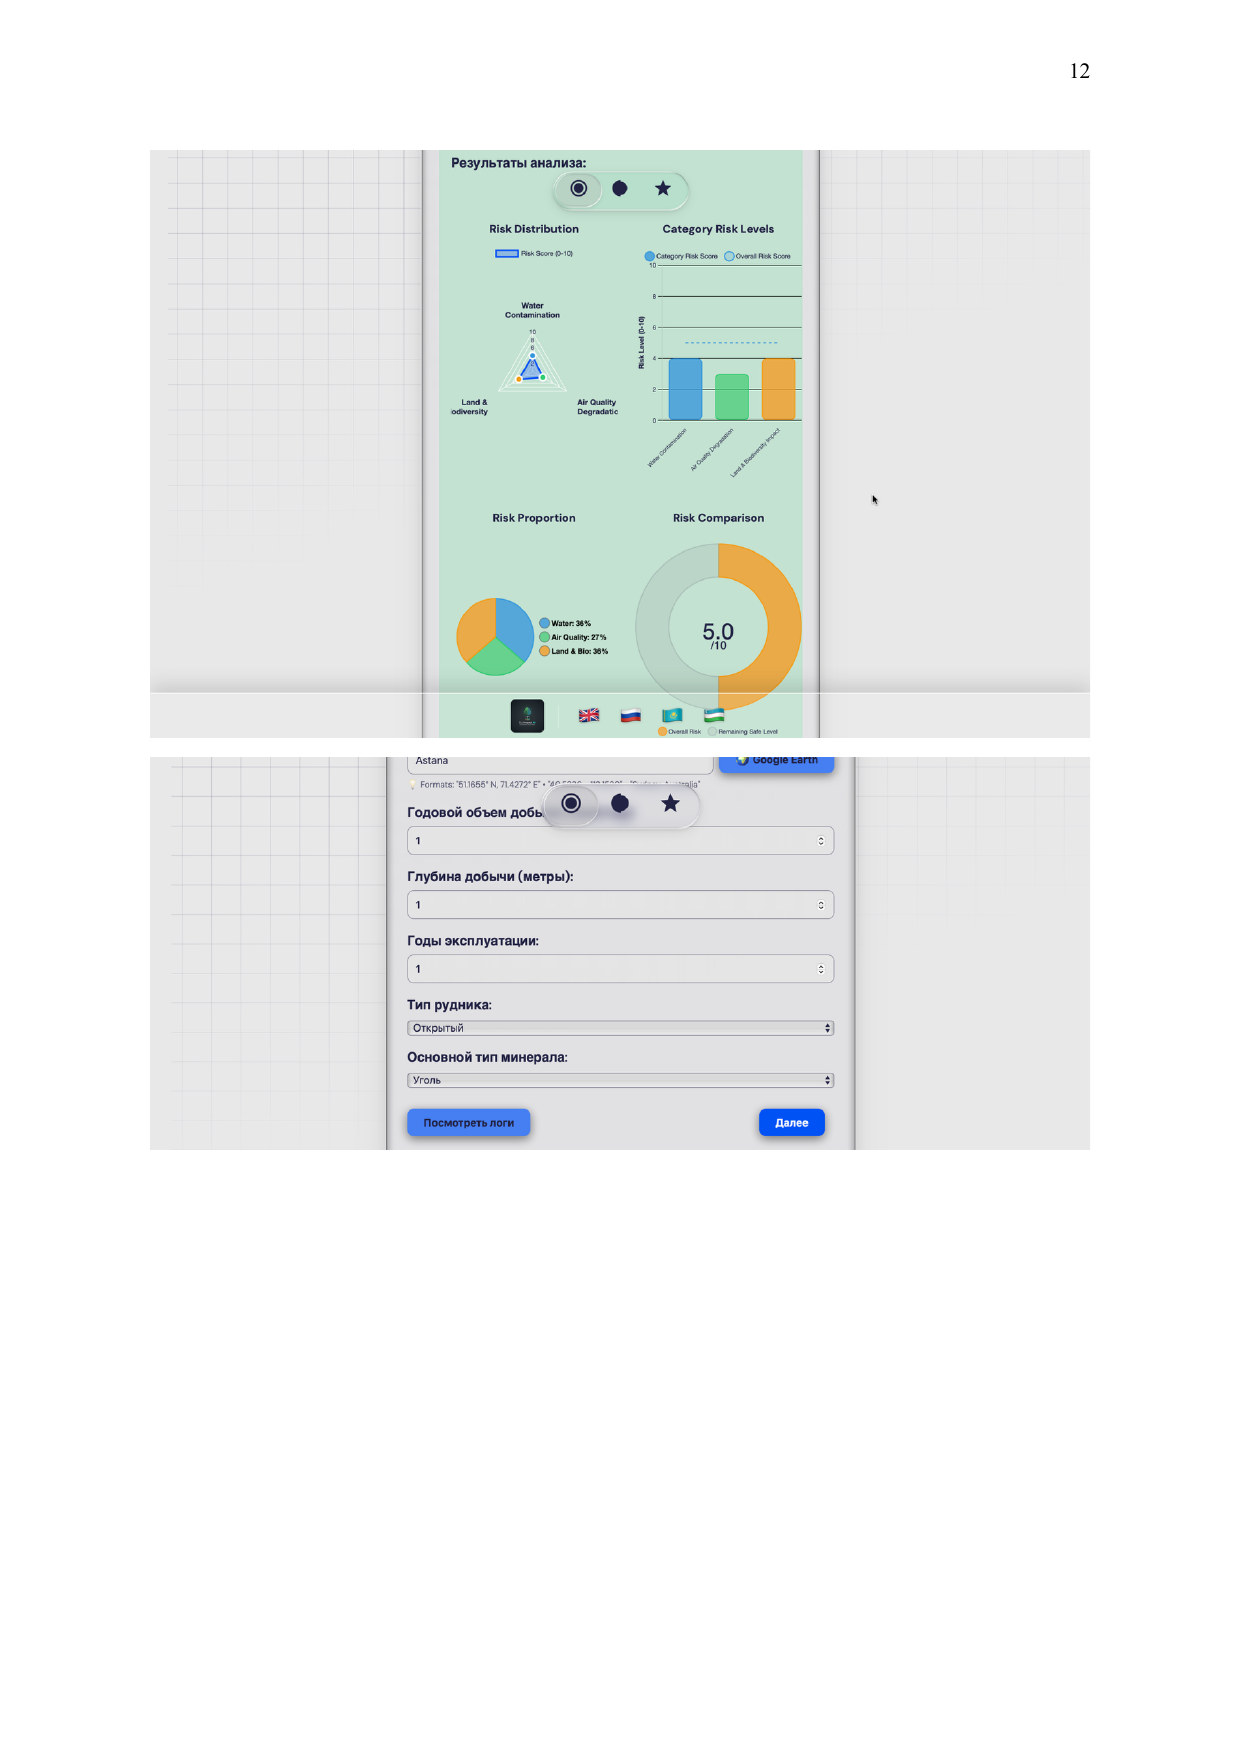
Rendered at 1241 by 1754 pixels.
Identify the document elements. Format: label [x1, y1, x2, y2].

picture [150, 150, 1091, 738]
picture [150, 757, 1091, 1150]
